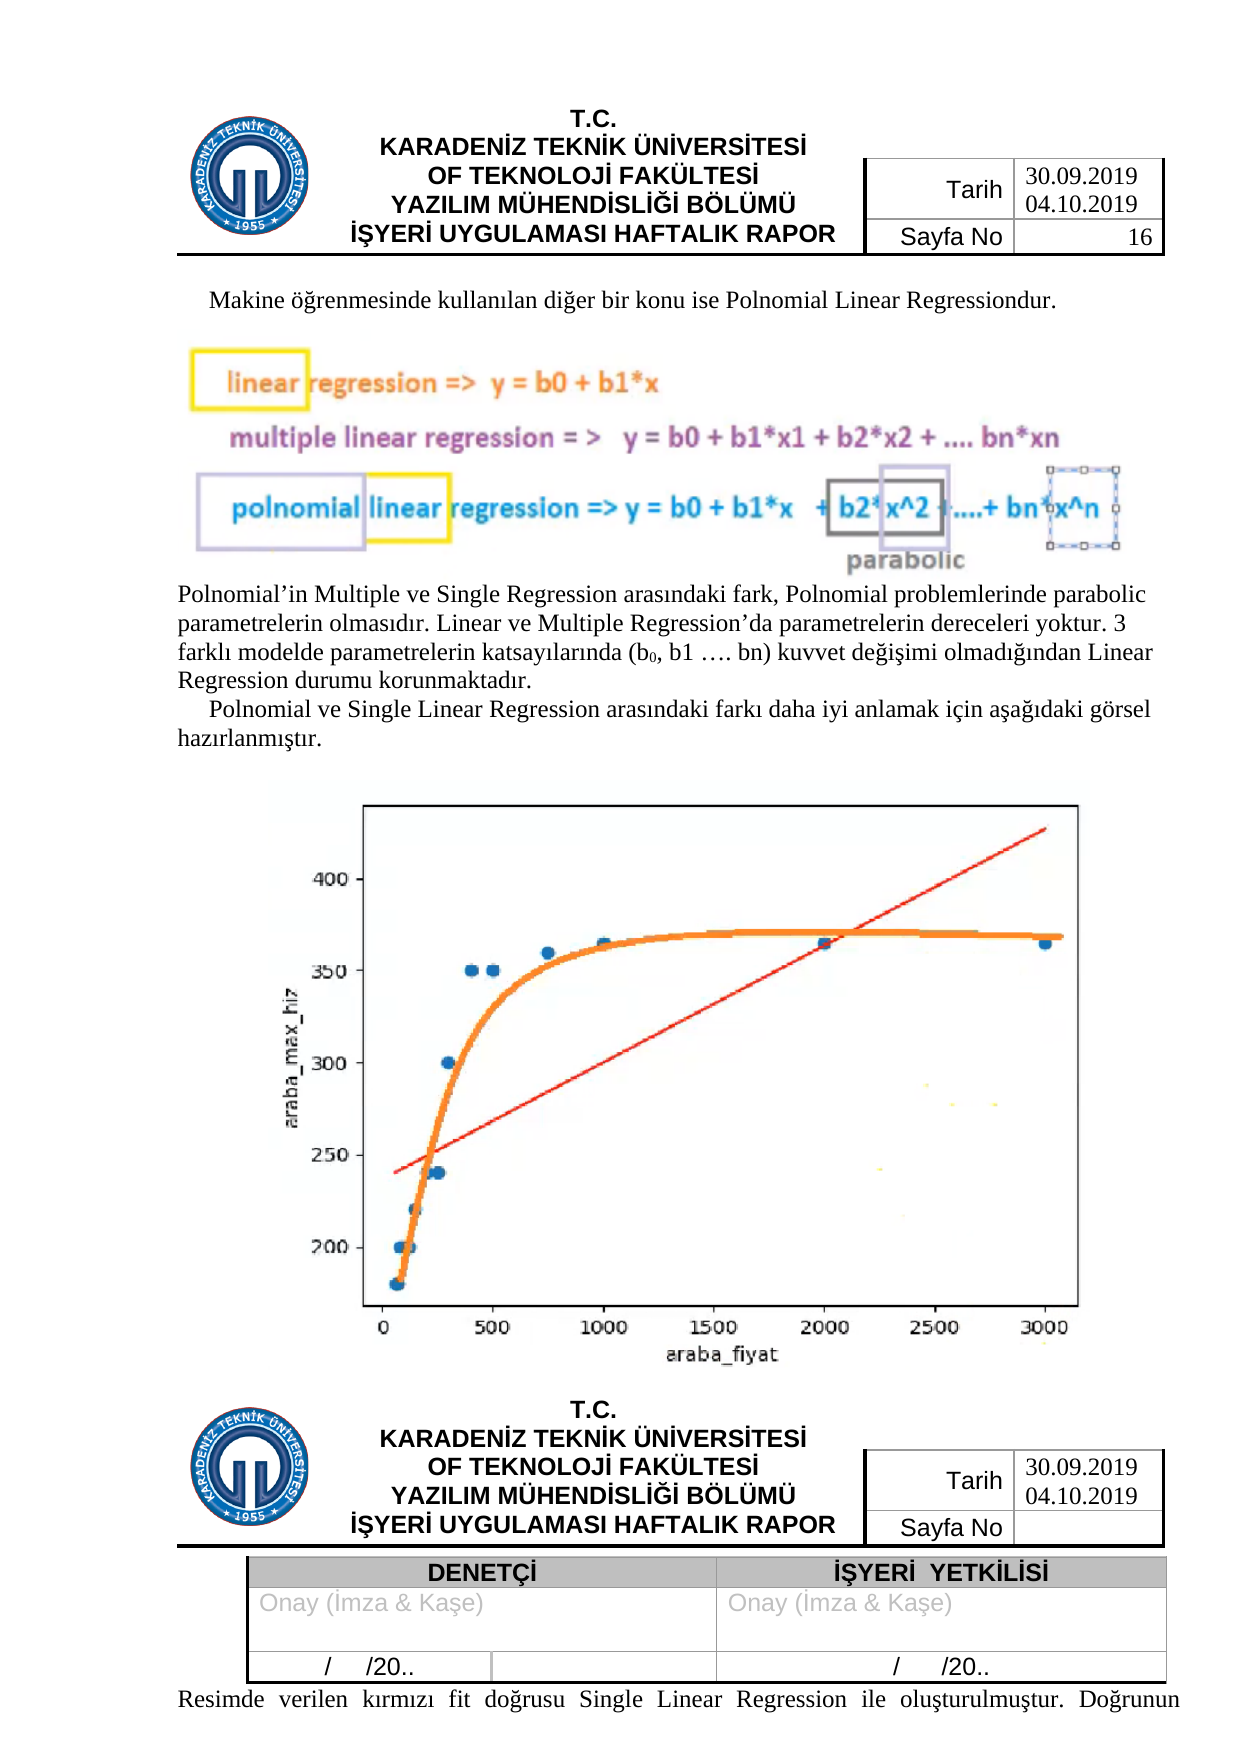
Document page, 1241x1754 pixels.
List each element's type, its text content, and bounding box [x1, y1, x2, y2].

table_header İŞYERİ YETKİLİSİ [717, 1558, 1166, 1587]
picture [177, 325, 1131, 580]
table_cell Onay (İmza & Kaşe) [717, 1588, 1166, 1651]
table_cell [493, 1652, 716, 1681]
table_cell Tarih [867, 159, 1013, 218]
table_header DENETÇİ [249, 1558, 716, 1587]
table_cell 30.09.2019 04.10.2019 [1015, 159, 1162, 218]
table_cell Tarih [867, 1451, 1013, 1509]
table_cell 30.09.2019 04.10.2019 [1015, 1451, 1162, 1509]
table_header T.C. KARADENİZ TEKNİK ÜNİVERSİTESİ OF TEKNOLOJİ FAKÜLTESİ YAZILIM MÜHENDİSLİĞİ BÖLÜMÜ İŞYERİ UYGULAMASI HAFTALIK RAPOR [322, 1389, 865, 1544]
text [177, 1547, 1181, 1713]
table_header [177, 1389, 322, 1544]
table_cell / /20.. [249, 1652, 490, 1681]
picture [190, 116, 309, 235]
table_cell Sayfa No [867, 220, 1013, 253]
table_header T.C. KARADENİZ TEKNİK ÜNİVERSİTESİ OF TEKNOLOJİ FAKÜLTESİ YAZILIM MÜHENDİSLİĞİ BÖLÜMÜ İŞYERİ UYGULAMASI HAFTALIK RAPOR [322, 98, 865, 253]
table_cell [1015, 1511, 1162, 1544]
text Makine öğrenmesinde kullanılan diğer bir konu ise Polnomial Linear Regressiondur. [177, 285, 1181, 314]
text Polnomial ve Single Linear Regression arasındaki farkı daha iyi anlamak için aşağıdaki görsel hazırlanmıştır. [177, 694, 1181, 752]
picture [190, 1407, 309, 1526]
table_cell Sayfa No [867, 1511, 1013, 1544]
table_cell Onay (İmza & Kaşe) [249, 1588, 716, 1651]
table_cell / /20.. [717, 1652, 1166, 1681]
table_cell 16 [1015, 220, 1162, 253]
table_header [177, 98, 322, 253]
picture [268, 780, 1091, 1375]
